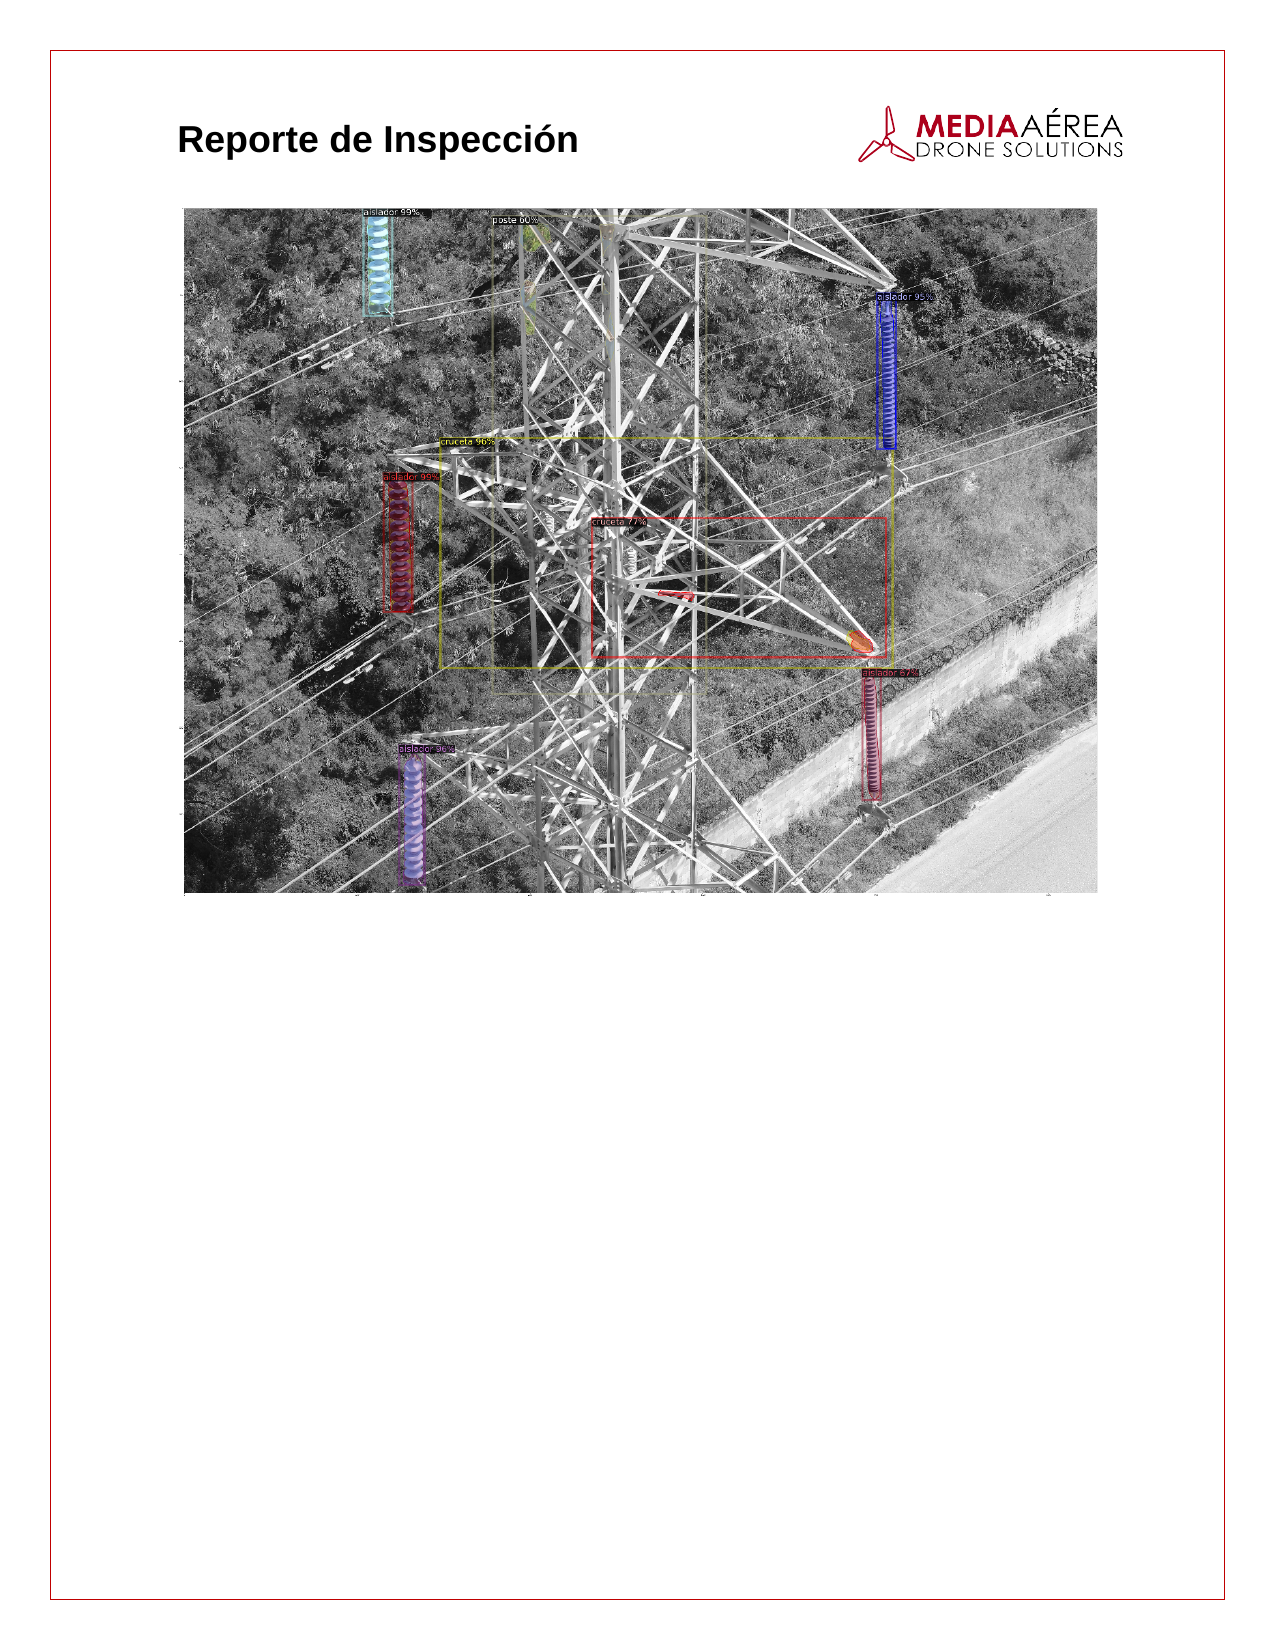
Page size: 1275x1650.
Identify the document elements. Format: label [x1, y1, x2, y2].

picture [916, 108, 1123, 157]
picture [177, 206, 1098, 897]
